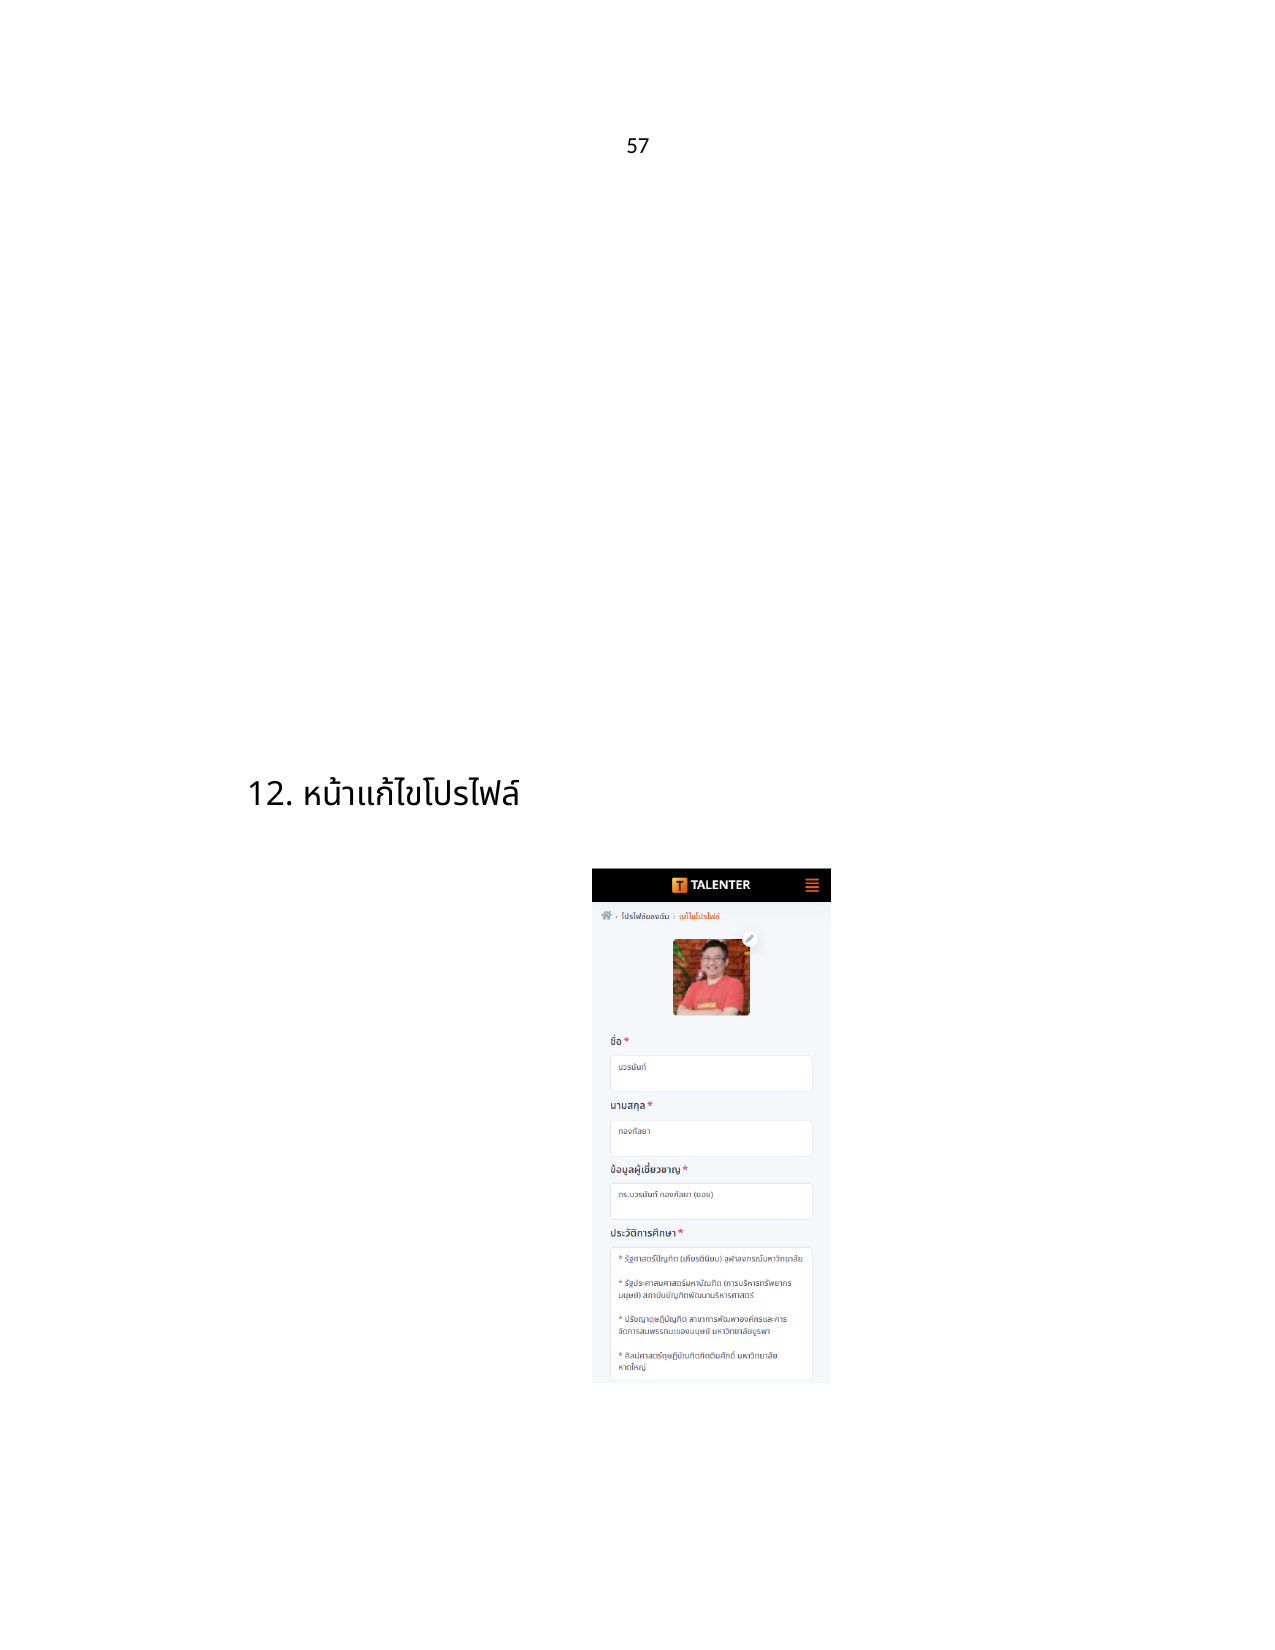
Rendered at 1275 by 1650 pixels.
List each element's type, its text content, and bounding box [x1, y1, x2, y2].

list 12. หน้าแก้ไขโปรไฟล์ [247, 770, 1087, 821]
picture [589, 866, 836, 1391]
